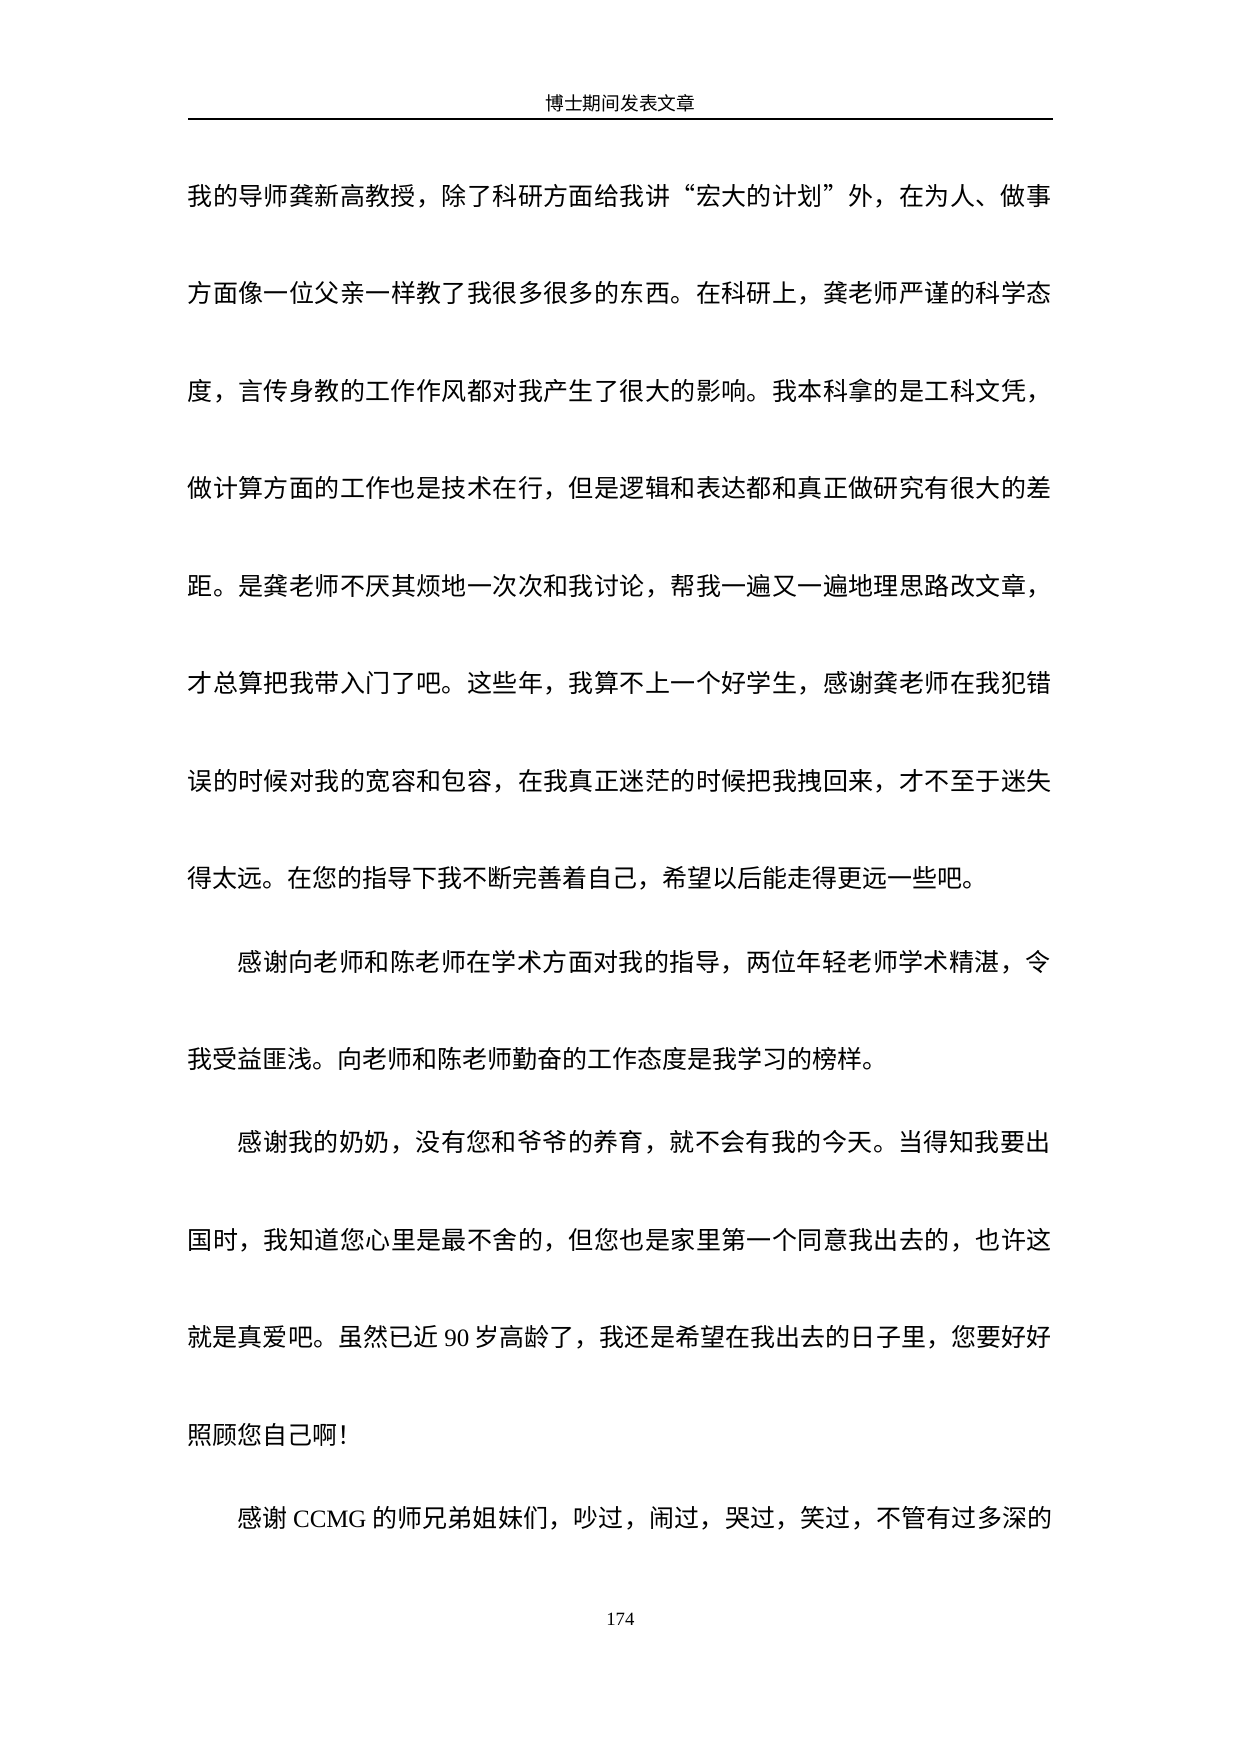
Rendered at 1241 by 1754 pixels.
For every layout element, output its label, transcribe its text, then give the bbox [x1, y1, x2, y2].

text 感谢我的奶奶，没有您和爷爷的养育，就不会有我的今天。当得知我要出国时，我知道您心里是最不舍的，但您也是家里第一个同意我出去的，也许这就是真爱吧。虽然已近90岁高龄了，我还是希望在我出去的日子里，您要好好照顾您自己啊！ [187, 1108, 1053, 1466]
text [187, 162, 1053, 909]
text 感谢向老师和陈老师在学术方面对我的指导，两位年轻老师学术精湛，令我受益匪浅。向老师和陈老师勤奋的工作态度是我学习的榜样。 [187, 928, 1053, 1090]
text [187, 1484, 1053, 1549]
